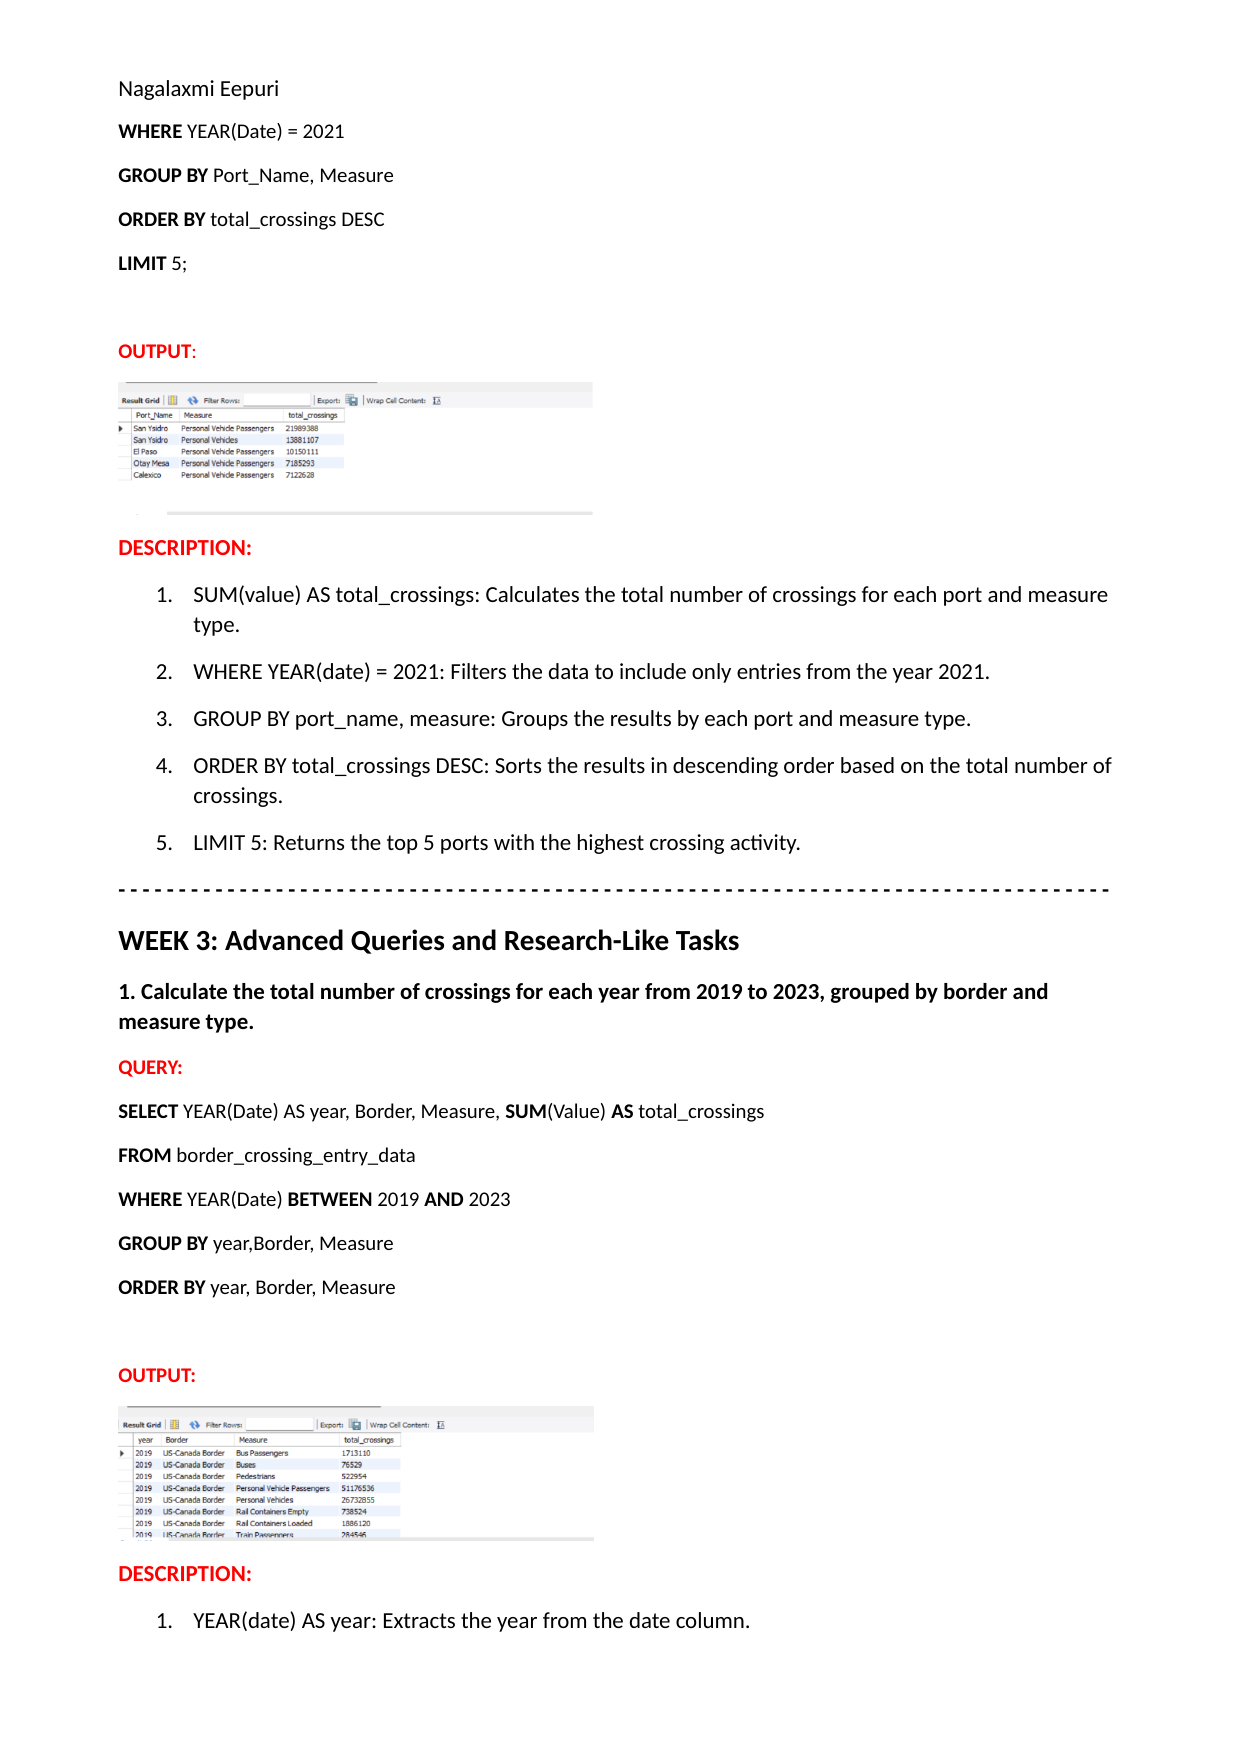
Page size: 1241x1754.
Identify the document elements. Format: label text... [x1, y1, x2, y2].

text WHERE YEAR(Date) = 2021 [118, 118, 1122, 143]
text FROM border_crossing_entry_data [118, 1142, 1122, 1167]
text GROUP BY Port_Name, Measure [118, 162, 1122, 188]
text DESCRIPTION: [118, 533, 1122, 561]
list ORDER BY total_crossings DESC: Sorts the results in descending order based on the total number of crossings. [156, 751, 1122, 809]
text - - - - - - - - - - - - - - - - - - - - - - - - - - - - - - - - - - - - - - - - - - - - - - - - - - - - - - - - - - - - - - - - - - - - - - - - - - - - - - - - - - [118, 875, 1122, 903]
text ORDER BY total_crossings DESC [118, 206, 1122, 232]
text OUTPUT: [118, 1362, 1122, 1388]
list LIMIT 5: Returns the top 5 ports with the highest crossing activity. [156, 828, 1122, 856]
text 1. Calculate the total number of crossings for each year from 2019 to 2023, grouped by border and measure type. [118, 977, 1122, 1035]
text WHERE YEAR(Date) BETWEEN 2019 AND 2023 [118, 1186, 1122, 1211]
text ORDER BY year, Border, Measure [118, 1274, 1122, 1299]
list SUM(value) AS total_crossings: Calculates the total number of crossings for each port and measure type. [156, 580, 1122, 638]
list WHERE YEAR(date) = 2021: Filters the data to include only entries from the year 2021. [156, 657, 1122, 685]
text QUERY: [118, 1054, 1122, 1079]
list YEAR(date) AS year: Extracts the year from the date column. [156, 1606, 1122, 1634]
picture [118, 382, 593, 515]
text OUTPUT: [118, 338, 1122, 364]
text WEEK 3: Advanced Queries and Research-Like Tasks [118, 922, 1122, 957]
text DESCRIPTION: [118, 1559, 1122, 1587]
text SELECT YEAR(Date) AS year, Border, Measure, SUM(Value) AS total_crossings [118, 1098, 1122, 1123]
list GROUP BY port_name, measure: Groups the results by each port and measure type. [156, 704, 1122, 732]
picture [118, 1406, 594, 1541]
text LIMIT 5; [118, 250, 1122, 276]
text GROUP BY year,Border, Measure [118, 1230, 1122, 1256]
